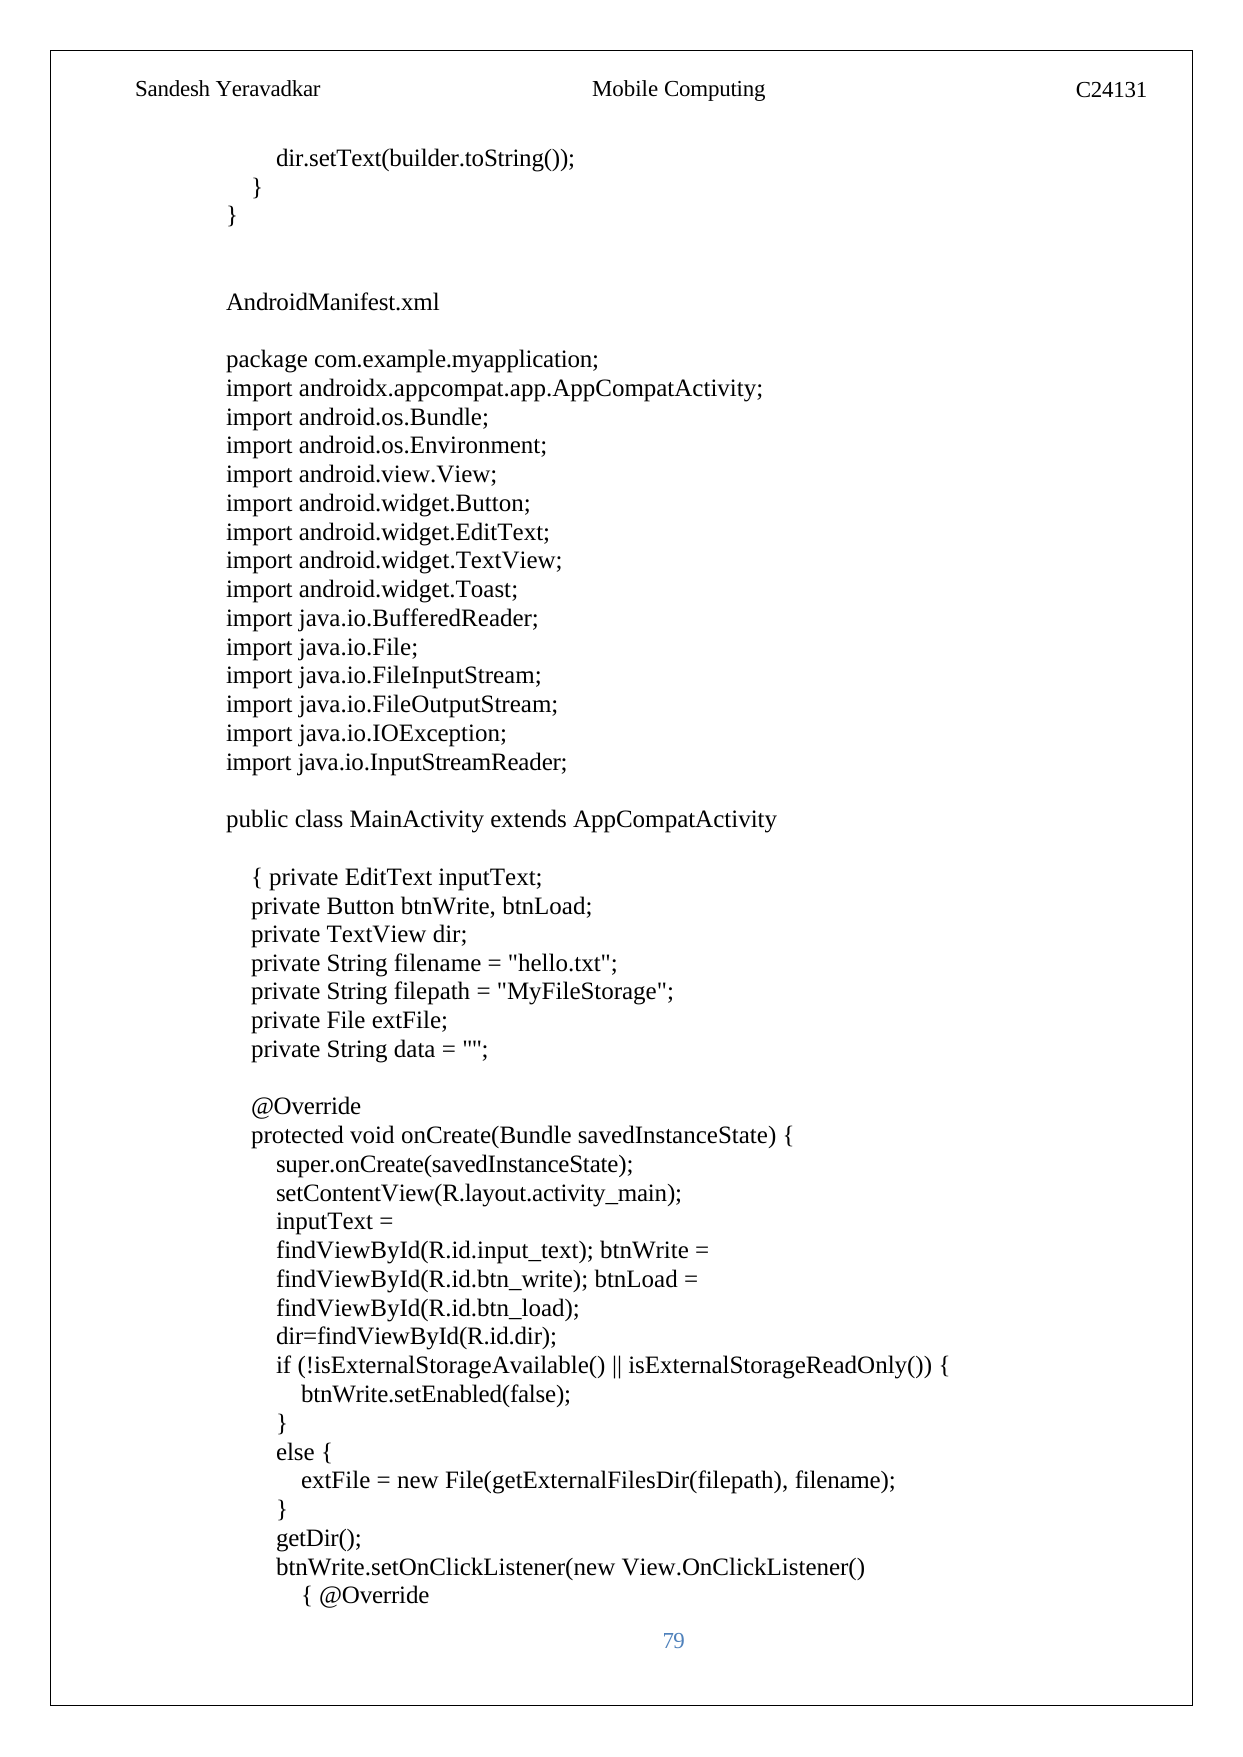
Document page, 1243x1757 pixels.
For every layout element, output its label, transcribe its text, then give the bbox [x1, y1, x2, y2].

text @Override [251, 1091, 1184, 1120]
text extFile = new File(getExternalFilesDir(filepath), filename); [301, 1465, 1184, 1494]
text } [276, 1494, 1184, 1523]
text if (!isExternalStorageAvailable() || isExternalStorageReadOnly()) { btnWrite.setEnabled(false); [276, 1350, 1184, 1408]
text dir.setText(builder.toString()); [276, 143, 1184, 172]
text private String data = ""; [251, 1034, 1184, 1063]
text } [276, 1408, 1184, 1437]
text import androidx.appcompat.app.AppCompatActivity; import android.os.Bundle; [226, 373, 764, 431]
text package com.example.myapplication; [226, 344, 1184, 373]
text protected void onCreate(Bundle savedInstanceState) { super.onCreate(savedInstanceState); setContentView(R.layout.activity_main); [251, 1120, 809, 1206]
text import java.io.FileInputStream; import java.io.FileOutputStream; import java.io.IOException; import java.io.InputStreamReader; [226, 661, 572, 776]
text getDir(); [276, 1523, 1184, 1552]
text AndroidManifest.xml [226, 287, 1184, 316]
text inputText = findViewById(R.id.input_text); btnWrite = findViewById(R.id.btn_write); btnLoad = findViewById(R.id.btn_load); dir=findViewById(R.id.dir); [276, 1206, 717, 1350]
text import android.os.Environment; import android.view.View; import android.widget.Button; import android.widget.EditText; import android.widget.TextView; import android.widget.Toast; import java.io.BufferedReader; import java.io.File; [226, 431, 563, 661]
text btnWrite.setOnClickListener(new View.OnClickListener() { @Override [276, 1552, 882, 1609]
text private String filename = "hello.txt"; private String filepath = "MyFileStorage"; private File extFile; [251, 948, 680, 1034]
text else { [276, 1437, 1184, 1465]
text } [251, 172, 1184, 201]
text public class MainActivity extends AppCompatActivity { private EditText inputText; [226, 776, 809, 891]
text } [226, 201, 1184, 229]
text private Button btnWrite, btnLoad; private TextView dir; [251, 893, 637, 948]
